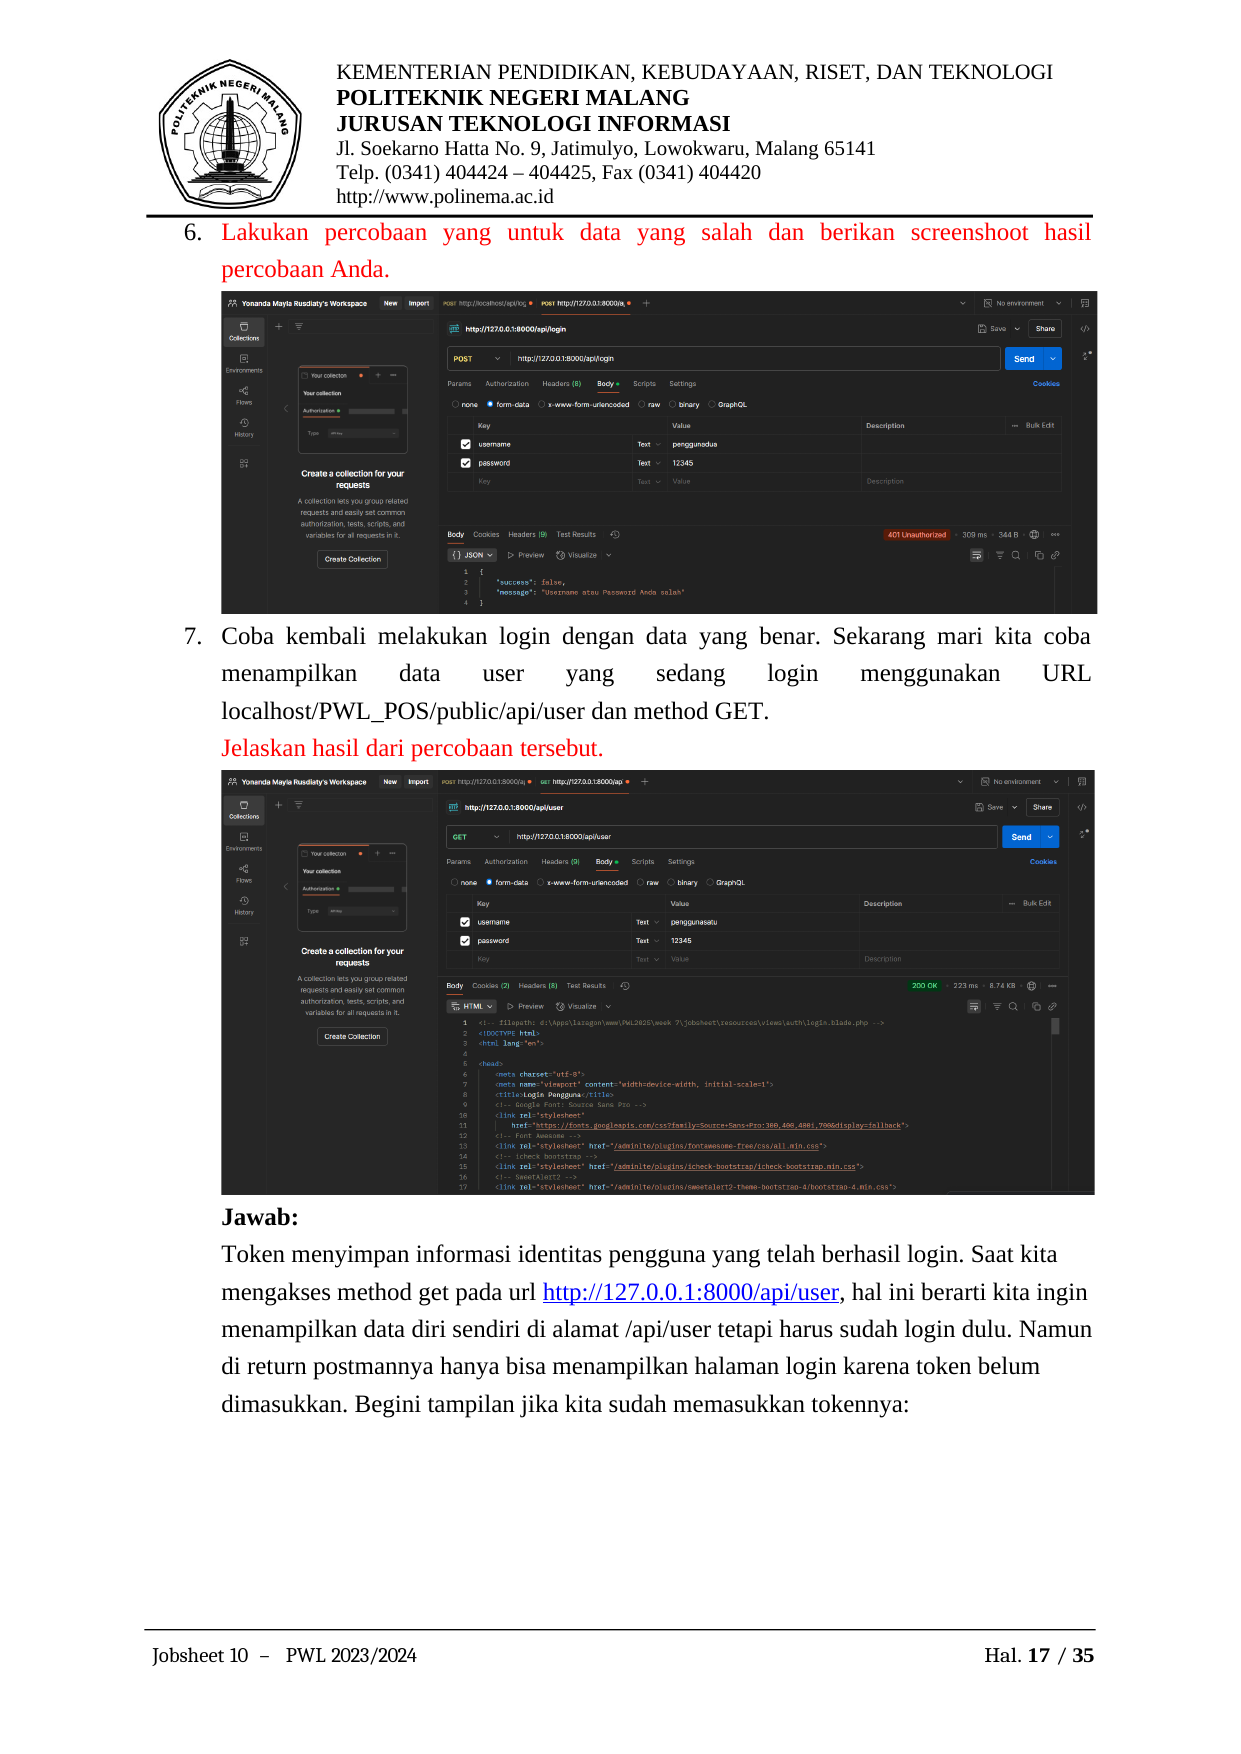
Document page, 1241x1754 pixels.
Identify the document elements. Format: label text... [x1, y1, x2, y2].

picture [158, 59, 302, 209]
picture [221, 770, 1095, 1195]
list Lakukan percobaan yang untuk data yang salah dan berikan screenshoot hasil percobaan Anda. [184, 217, 1092, 283]
list Jelaskan hasil dari percobaan tersebut. [221, 733, 1093, 762]
list Token menyimpan informasi identitas pengguna yang telah berhasil login. Saat kita mengakses method get pada url http://127.0.0.1:8000/api/user, hal ini berarti kita ingin menampilkan data diri sendiri di alamat /api/user tetapi harus sudah login dulu. Namun di return postmannya hanya bisa menampilkan halaman login karena token belum dimasukkan. Begini tampilan jika kita sudah memasukkan tokennya: [221, 1239, 1093, 1417]
picture [221, 291, 1098, 614]
list Coba kembali melakukan login dengan data yang benar. Sekarang mari kita coba menampilkan data user yang sedang login menggunakan URL localhost/PWL_POS/public/api/user dan method GET. [184, 621, 1093, 724]
list Jawab: [221, 1202, 1093, 1231]
